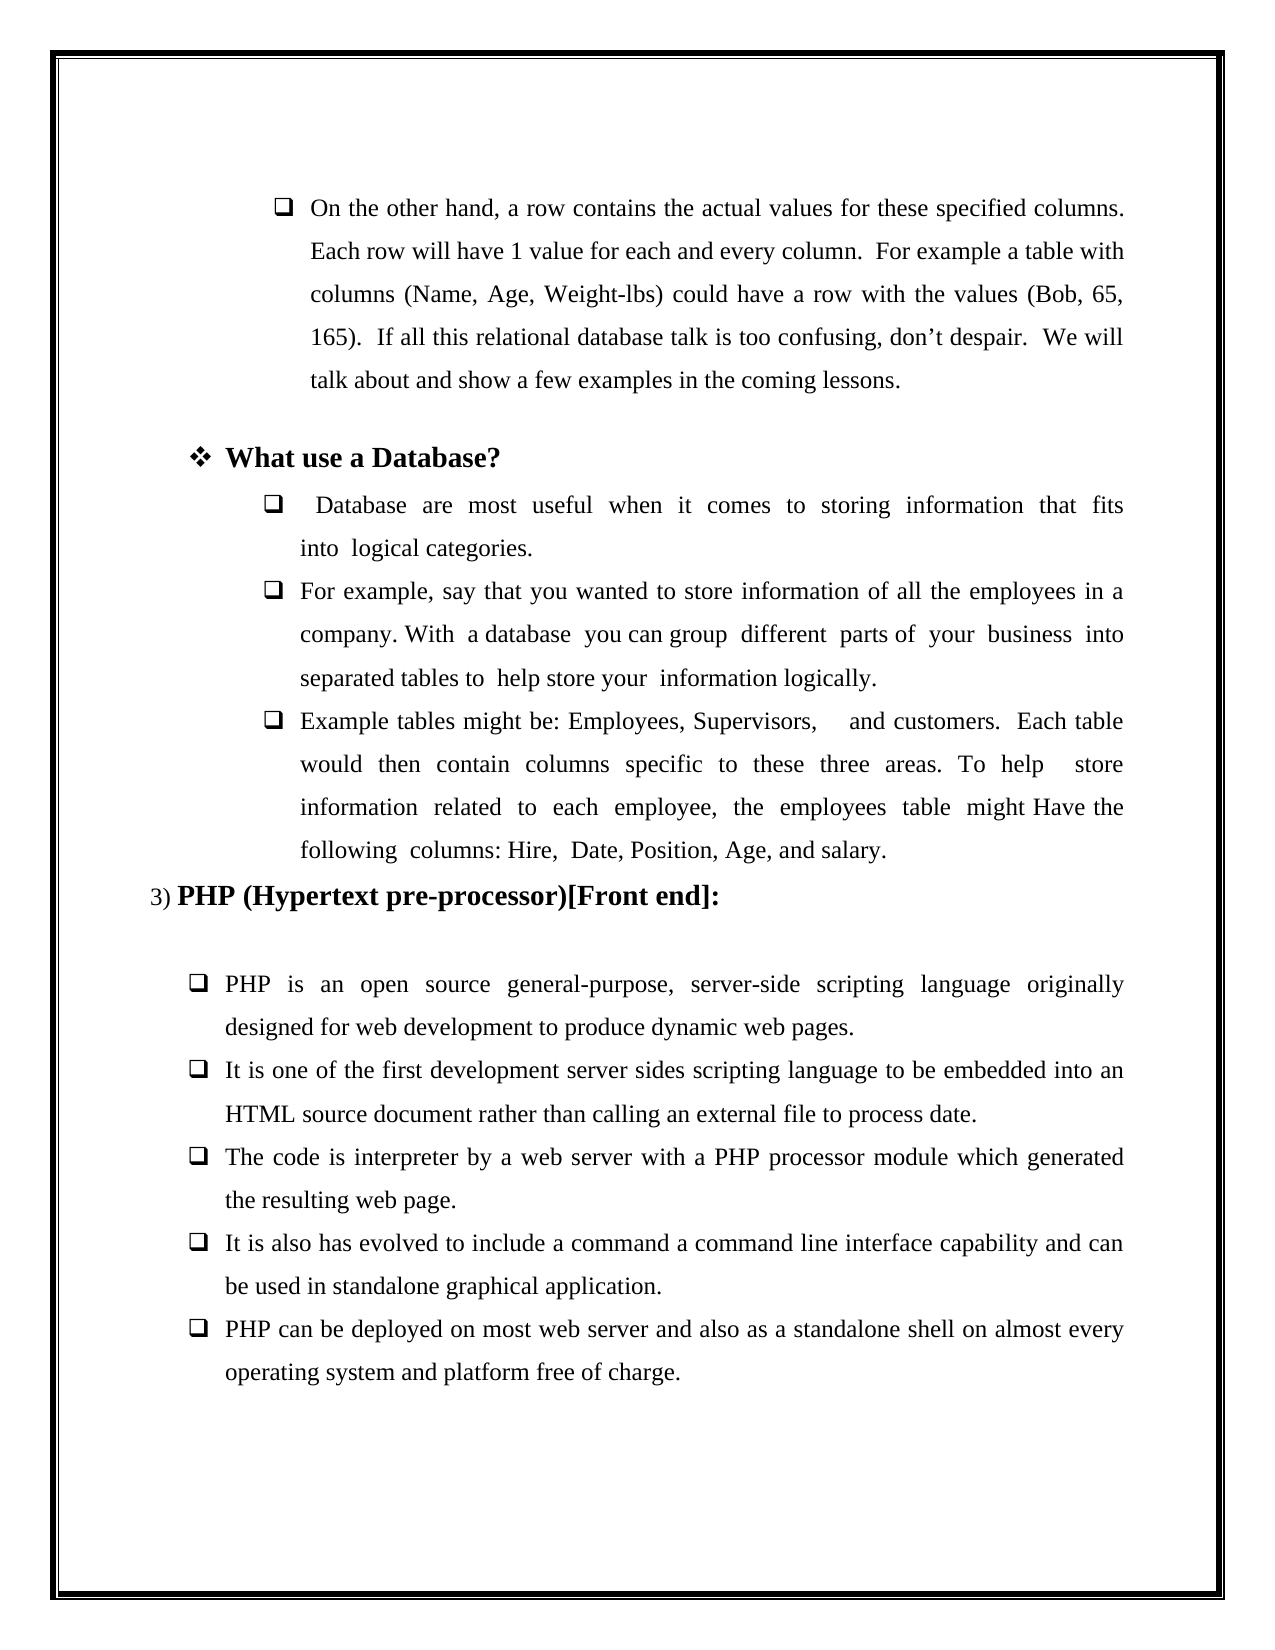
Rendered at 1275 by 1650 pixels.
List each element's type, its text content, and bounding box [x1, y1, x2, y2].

list For example, say that you wanted to store information of all the employees in a company. With a database you can group different parts of your business into separated tables to help store your information logically. [262, 576, 1125, 691]
list It is also has evolved to include a command a command line interface capability and can be used in standalone graphical application. [187, 1228, 1125, 1300]
list On the other hand, a row contains the actual values for these specified columns. Each row will have 1 value for each and every column. For example a table with columns (Name, Age, Weight-lbs) could have a row with the values (Bob, 65, 165). If all this relational database talk is too confusing, don’t despair. We will talk about and show a few examples in the coming lessons. [273, 193, 1125, 394]
list It is one of the first development server sides scripting language to be embedded into an HTML source document rather than calling an external file to process date. [187, 1056, 1125, 1127]
list Example tables might be: Employees, Supervisors, and customers. Each table would then contain columns specific to these three areas. To help store information related to each employee, the employees table might Have the following columns: Hire, Date, Position, Age, and salary. [262, 706, 1125, 864]
list The code is interpreter by a web server with a PHP processor module which generated the resulting web page. [187, 1142, 1125, 1214]
text 3) PHP (Hypertext pre-processor)[Front end]: [150, 878, 1125, 912]
list PHP is an open source general-purpose, server-side scripting language originally designed for web development to produce dynamic web pages. [187, 969, 1125, 1041]
list Database are most useful when it comes to storing information that fits into logical categories. [262, 490, 1125, 562]
list PHP can be deployed on most web server and also as a standalone shell on almost every operating system and platform free of charge. [187, 1314, 1125, 1386]
list What use a Database? [187, 440, 1125, 473]
